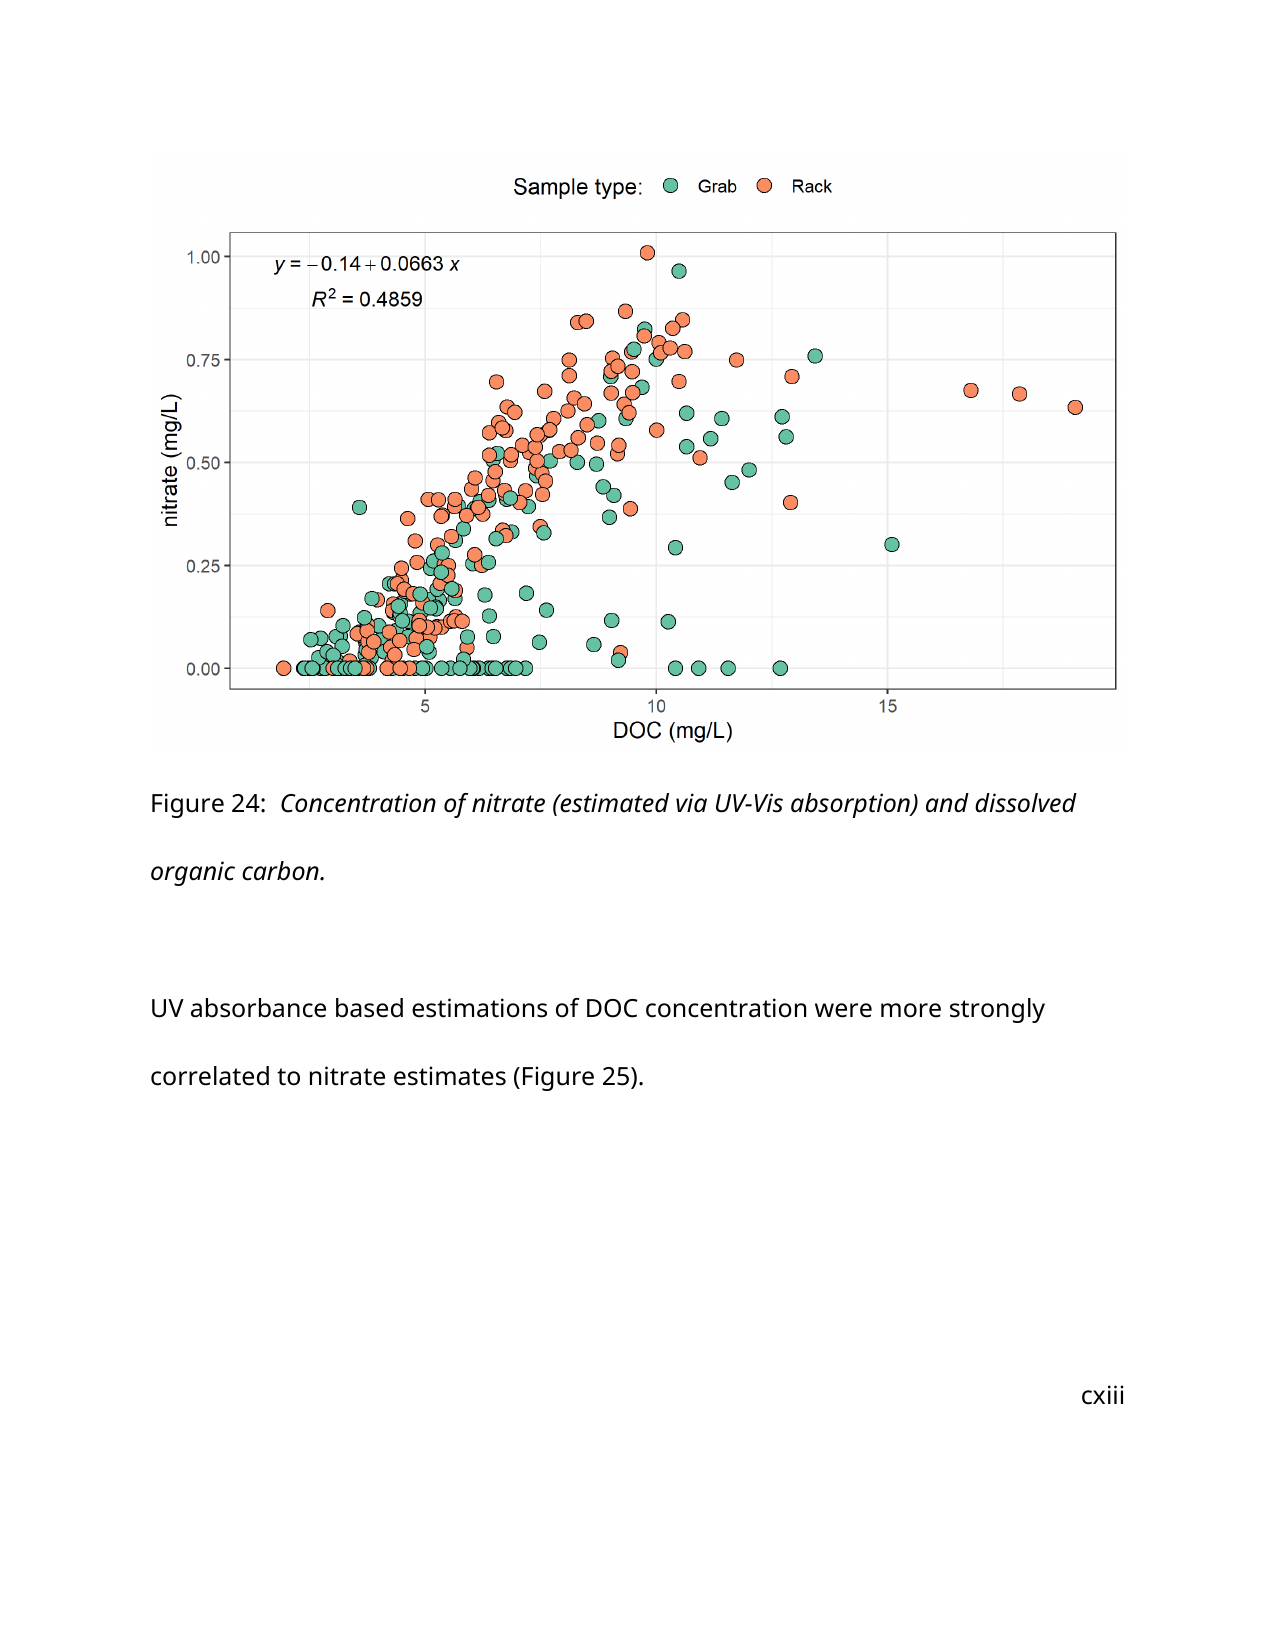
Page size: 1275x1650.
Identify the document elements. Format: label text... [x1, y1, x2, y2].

picture [150, 150, 1125, 752]
text UV absorbance based estimations of DOC concentration were more strongly correlated to nitrate estimates (Figure 25). [150, 990, 1125, 1092]
text Figure 24: Concentration of nitrate (estimated via UV-Vis absorption) and dissolved organic carbon. [150, 786, 1125, 888]
